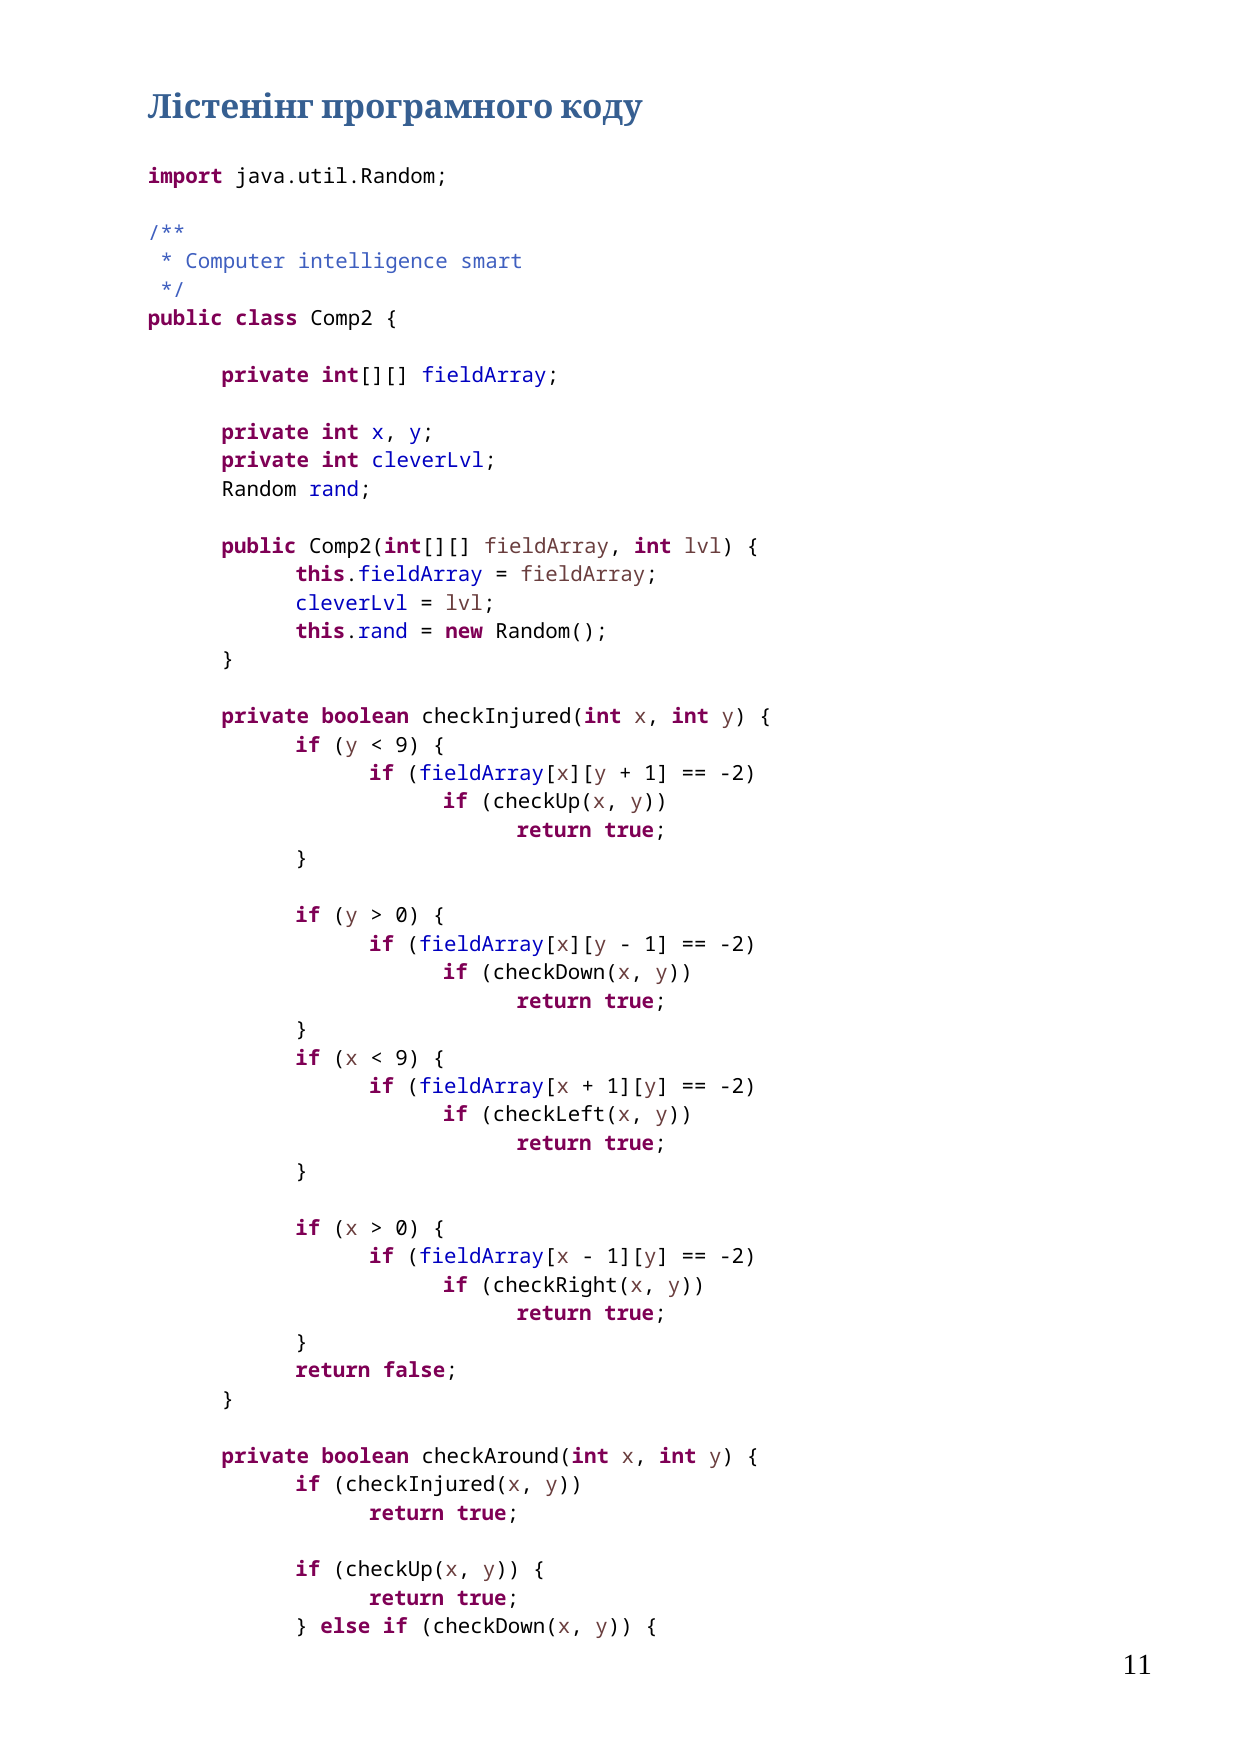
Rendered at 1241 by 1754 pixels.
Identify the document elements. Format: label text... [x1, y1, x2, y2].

text return true; [148, 815, 1152, 843]
text Random rand; [148, 474, 1152, 502]
subtitle Лістенінг програмного коду [148, 88, 1152, 127]
text return true; [148, 1128, 1152, 1156]
text private int x, y; [148, 417, 1152, 445]
text if (checkLeft(x, y)) [148, 1099, 1152, 1128]
text } [148, 644, 1152, 673]
text if (x < 9) { [148, 1043, 1152, 1071]
text return true; [148, 1298, 1152, 1327]
text private boolean checkAround(int x, int y) { [148, 1441, 1152, 1469]
text public class Comp2 { [148, 303, 1152, 332]
text import java.util.Random; [148, 161, 1152, 189]
text } [148, 843, 1152, 872]
text */ [148, 275, 1152, 303]
text if (y < 9) { [148, 730, 1152, 758]
text } else if (checkDown(x, y)) { [148, 1611, 1152, 1640]
text if (checkDown(x, y)) [148, 957, 1152, 986]
text } [148, 1156, 1152, 1185]
text return false; [148, 1355, 1152, 1384]
text } [148, 1384, 1152, 1412]
text this.fieldArray = fieldArray; [148, 559, 1152, 588]
text public Comp2(int[][] fieldArray, int lvl) { [148, 531, 1152, 559]
text return true; [148, 1583, 1152, 1611]
text if (fieldArray[x - 1][y] == -2) [148, 1242, 1152, 1270]
text * Computer intelligence smart [148, 246, 1152, 275]
text private boolean checkInjured(int x, int y) { [148, 701, 1152, 730]
text private int[][] fieldArray; [148, 360, 1152, 388]
text if (checkUp(x, y)) [148, 787, 1152, 815]
text return true; [148, 1498, 1152, 1526]
text /** [148, 218, 1152, 246]
text if (fieldArray[x][y - 1] == -2) [148, 929, 1152, 957]
text if (checkRight(x, y)) [148, 1270, 1152, 1298]
text return true; [148, 986, 1152, 1014]
text if (checkInjured(x, y)) [148, 1469, 1152, 1498]
text if (fieldArray[x][y + 1] == -2) [148, 758, 1152, 787]
text if (x > 0) { [148, 1213, 1152, 1242]
text if (fieldArray[x + 1][y] == -2) [148, 1071, 1152, 1099]
text if (y > 0) { [148, 900, 1152, 929]
text } [148, 1327, 1152, 1355]
text this.rand = new Random(); [148, 616, 1152, 644]
text private int cleverLvl; [148, 445, 1152, 474]
text } [148, 1014, 1152, 1043]
text cleverLvl = lvl; [148, 588, 1152, 616]
text if (checkUp(x, y)) { [148, 1554, 1152, 1583]
